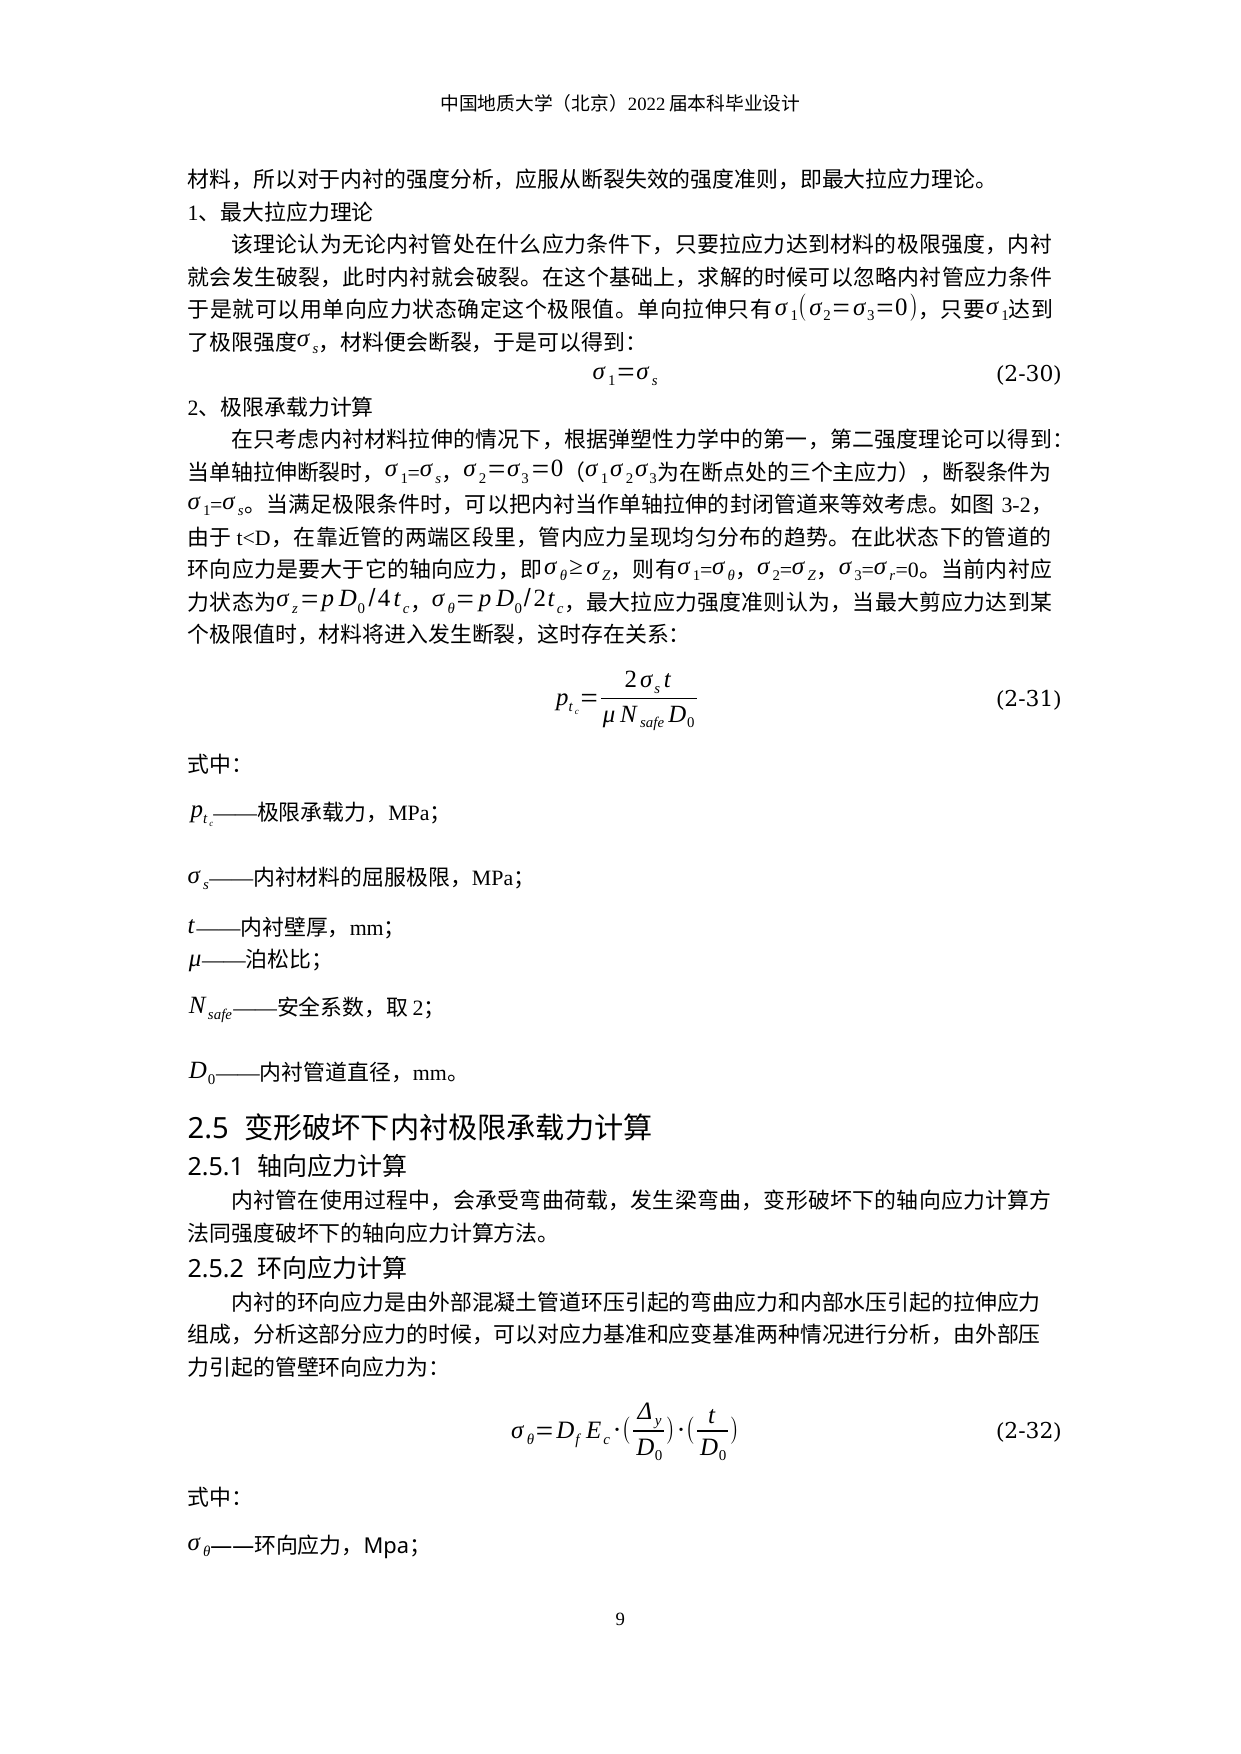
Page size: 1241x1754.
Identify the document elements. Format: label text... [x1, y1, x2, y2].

text 内衬的环向应力是由外部混凝土管道环压引起的弯曲应力和内部水压引起的拉伸应力组成，分析这部分应力的时候，可以对应力基准和应变基准两种情况进行分析，由外部压力引起的管壁环向应力为： [187, 1284, 1053, 1382]
text 该理论认为无论内衬管处在什么应力条件下，只要拉应力达到材料的极限强度，内衬就会发生破裂，此时内衬就会破裂。在这个基础上，求解的时候可以忽略内衬管应力条件，于是就可以用单向应力状态确定这个极限值。单向拉伸只有，只要达到了极限强度，材料便会断裂，于是可以得到： [187, 227, 1053, 357]
text 内衬管在使用过程中，会承受弯曲荷载，发生梁弯曲，变形破坏下的轴向应力计算方法同强度破坏下的轴向应力计算方法。 [187, 1183, 1053, 1248]
text ——安全系数，取2； [187, 974, 1053, 1039]
text ——环向应力，Mpa； [187, 1512, 1053, 1577]
text ——泊松比； [187, 942, 1053, 974]
text ——极限承载力，MPa； [187, 779, 1053, 844]
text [187, 162, 1053, 194]
text ——内衬管道直径，mm。 [187, 1039, 1053, 1104]
text (2-31) [187, 649, 1053, 747]
text 式中： [187, 1479, 1053, 1512]
text 2、极限承载力计算 [187, 389, 1053, 422]
text 1、最大拉应力理论 [187, 194, 1053, 227]
text 在只考虑内衬材料拉伸的情况下，根据弹塑性力学中的第一，第二强度理论可以得到：当单轴拉伸断裂时，=，（为在断点处的三个主应力），断裂条件为=。当满足极限条件时，可以把内衬当作单轴拉伸的封闭管道来等效考虑。如图3-2，由于t<D，在靠近管的两端区段里，管内应力呈现均匀分布的趋势。在此状态下的管道的环向应力是要大于它的轴向应力，即，则有=，=，==0。当前内衬应力状态为，，最大拉应力强度准则认为，当最大剪应力达到某个极限值时，材料将进入发生断裂，这时存在关系： [187, 422, 1053, 649]
text ——内衬壁厚，mm； [187, 909, 1053, 942]
subtitle 2.5 变形破坏下内衬极限承载力计算 [187, 1104, 1053, 1147]
subtitle 2.5.2 环向应力计算 [187, 1248, 1053, 1284]
text ——内衬材料的屈服极限，MPa； [187, 844, 1053, 909]
text (2-32) [187, 1382, 1053, 1479]
text (2-30) [187, 357, 1053, 389]
subtitle 2.5.1 轴向应力计算 [187, 1147, 1053, 1183]
text 式中： [187, 747, 1053, 779]
